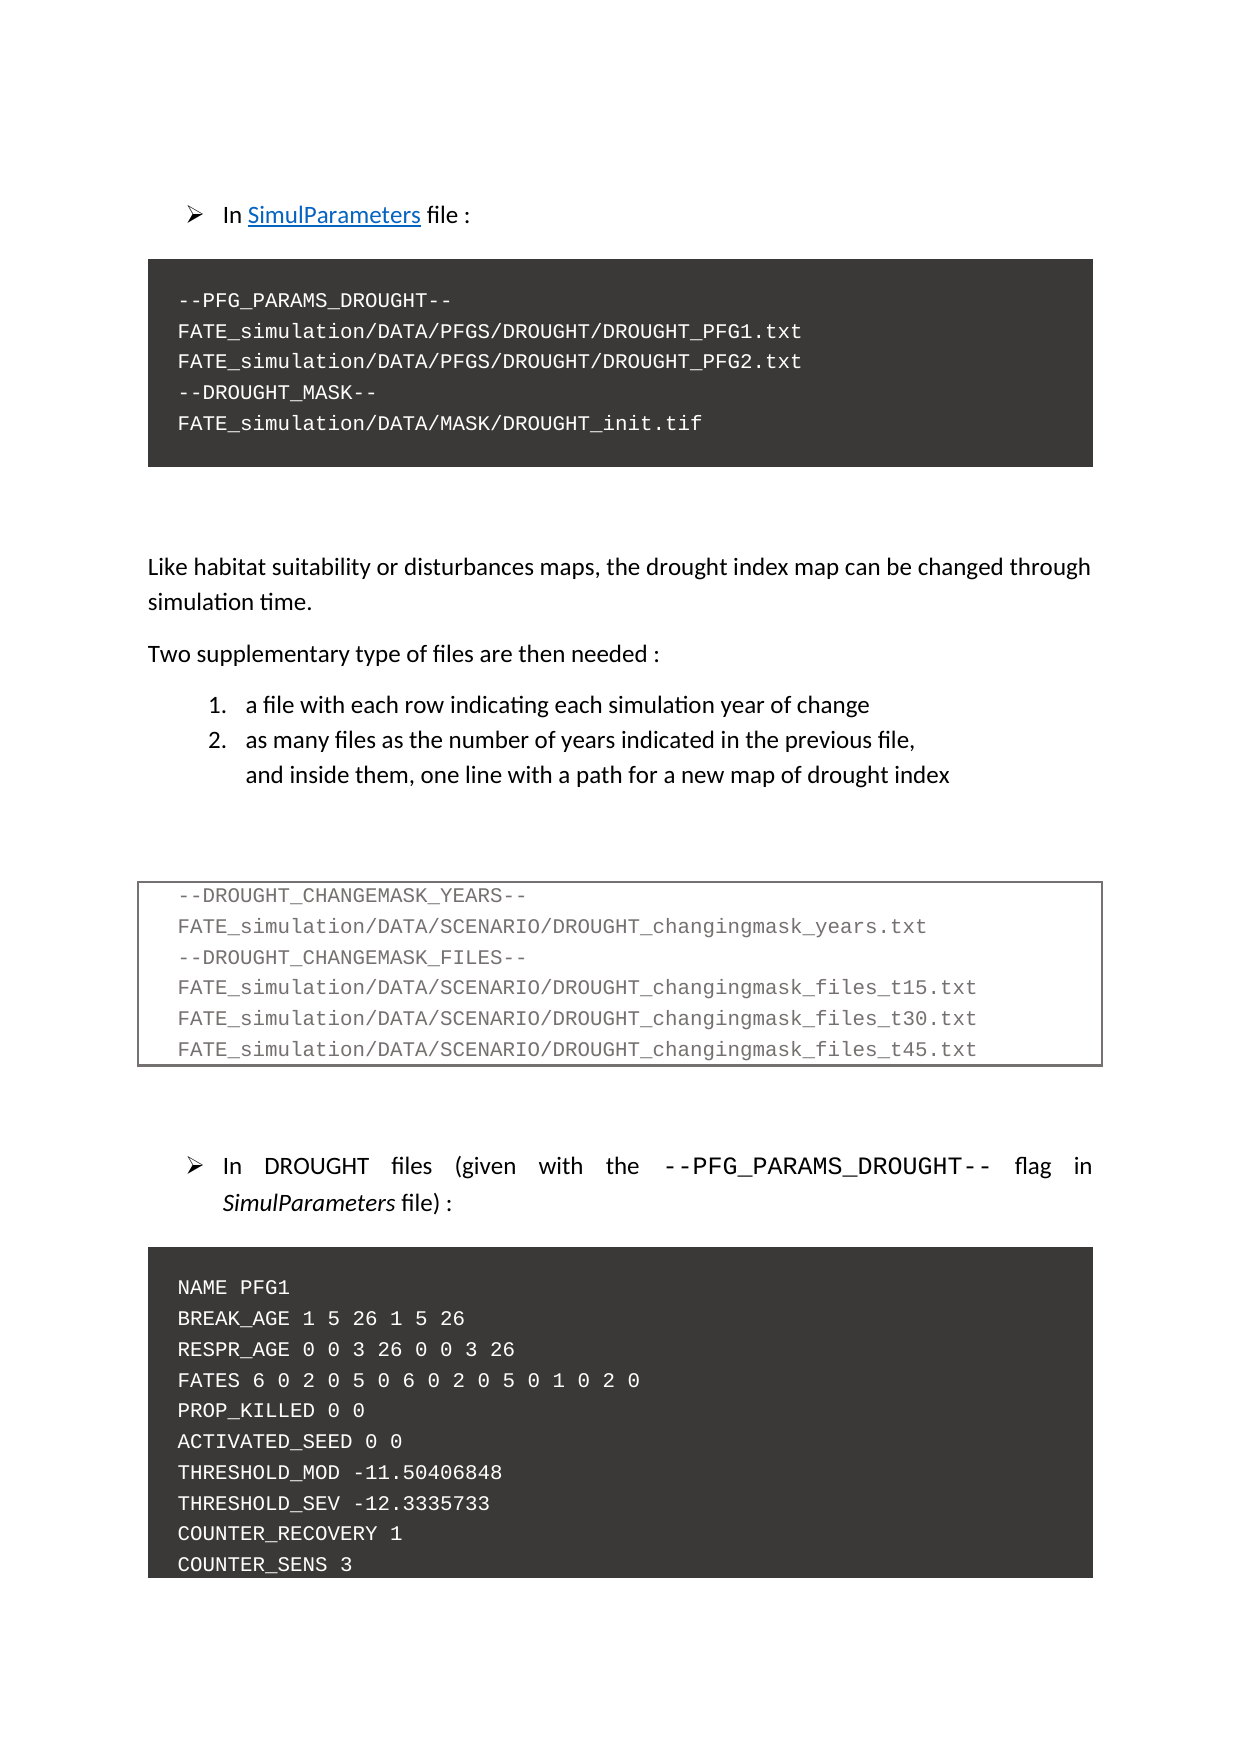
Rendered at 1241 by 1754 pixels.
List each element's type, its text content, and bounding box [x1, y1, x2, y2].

text COUNTER_SENS 3 [148, 1554, 1093, 1578]
text FATES 6 0 2 0 5 0 6 0 2 0 5 0 1 0 2 0 [148, 1369, 1093, 1393]
text RESPR_AGE 0 0 3 26 0 0 3 26 [148, 1339, 1093, 1362]
text THRESHOLD_SEV -12.3335733 [148, 1492, 1093, 1516]
list a file with each row indicating each simulation year of change [208, 689, 1093, 720]
text FATE_simulation/DATA/MASK/DROUGHT_init.tif [148, 413, 1093, 437]
text FATE_simulation/DATA/PFGS/DROUGHT/DROUGHT_PFG1.txt [148, 321, 1093, 344]
text Like habitat suitability or disturbances maps, the drought index map can be changed through simulation time. [148, 551, 1093, 617]
text BREAK_AGE 1 5 26 1 5 26 [148, 1308, 1093, 1332]
text COUNTER_RECOVERY 1 [148, 1523, 1093, 1547]
text Two supplementary type of files are then needed : [148, 638, 1093, 668]
text FATE_simulation/DATA/SCENARIO/DROUGHT_changingmask_files_t30.txt [139, 1004, 1101, 1032]
text NAME PFG1 [148, 1277, 1093, 1301]
text FATE_simulation/DATA/PFGS/DROUGHT/DROUGHT_PFG2.txt [148, 351, 1093, 375]
text --PFG_PARAMS_DROUGHT-- [148, 290, 1093, 314]
text ACTIVATED_SEED 0 0 [148, 1431, 1093, 1455]
list In SimulParameters file : [185, 199, 1093, 230]
text FATE_simulation/DATA/SCENARIO/DROUGHT_changingmask_years.txt [139, 912, 1101, 939]
text --DROUGHT_MASK-- [148, 382, 1093, 406]
text --DROUGHT_CHANGEMASK_FILES-- [139, 942, 1101, 970]
text FATE_simulation/DATA/SCENARIO/DROUGHT_changingmask_files_t15.txt [139, 973, 1101, 1001]
list as many files as the number of years indicated in the previous file, [208, 724, 1093, 755]
list and inside them, one line with a path for a new map of drought index [245, 759, 1093, 790]
text THRESHOLD_MOD -11.50406848 [148, 1462, 1093, 1485]
list In DROUGHT files (given with the --PFG_PARAMS_DROUGHT-- flag in SimulParameters file) : [185, 1150, 1093, 1217]
text FATE_simulation/DATA/SCENARIO/DROUGHT_changingmask_files_t45.txt [139, 1035, 1101, 1064]
text PROP_KILLED 0 0 [148, 1400, 1093, 1424]
text --DROUGHT_CHANGEMASK_YEARS-- [139, 883, 1101, 909]
